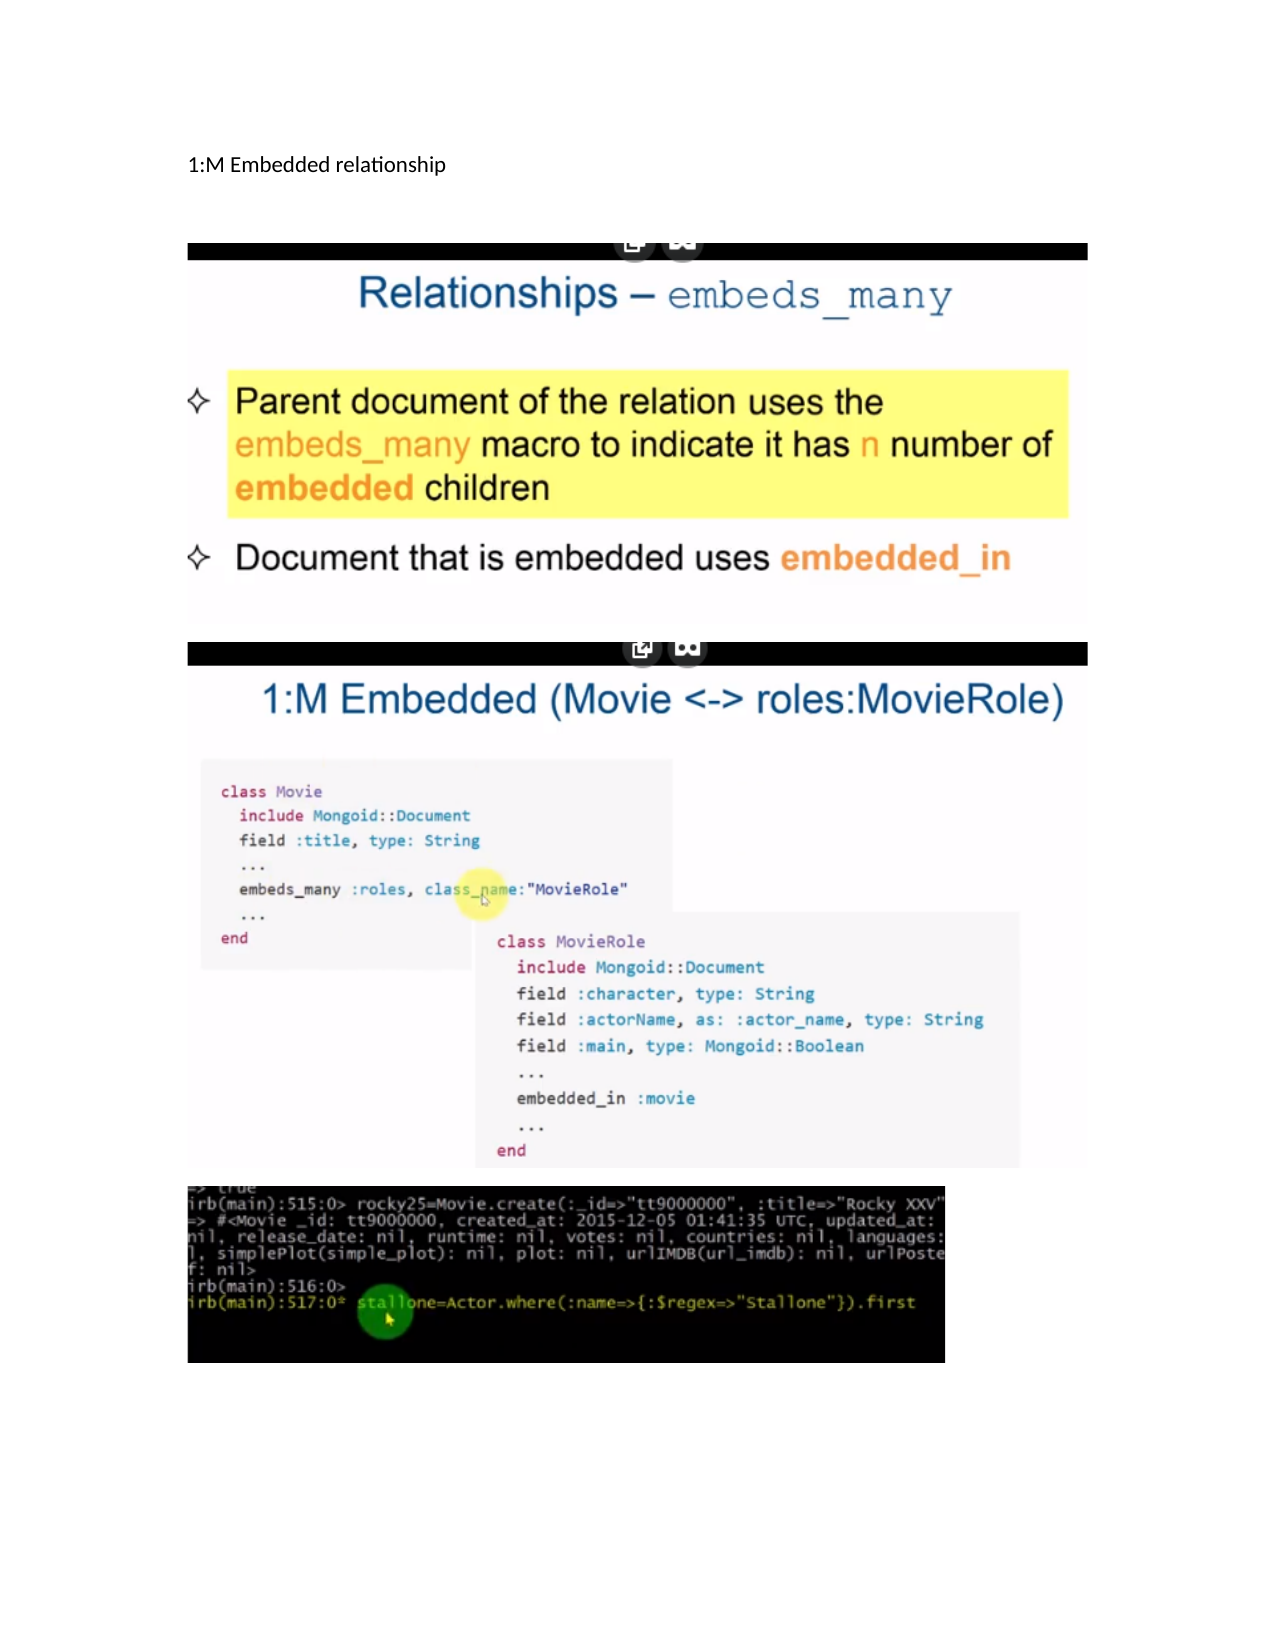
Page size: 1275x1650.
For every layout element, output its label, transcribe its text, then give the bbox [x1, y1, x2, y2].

picture [187, 1186, 946, 1363]
text 1:M Embedded relationship [187, 150, 1087, 178]
picture [187, 243, 1088, 624]
picture [187, 642, 1088, 1168]
